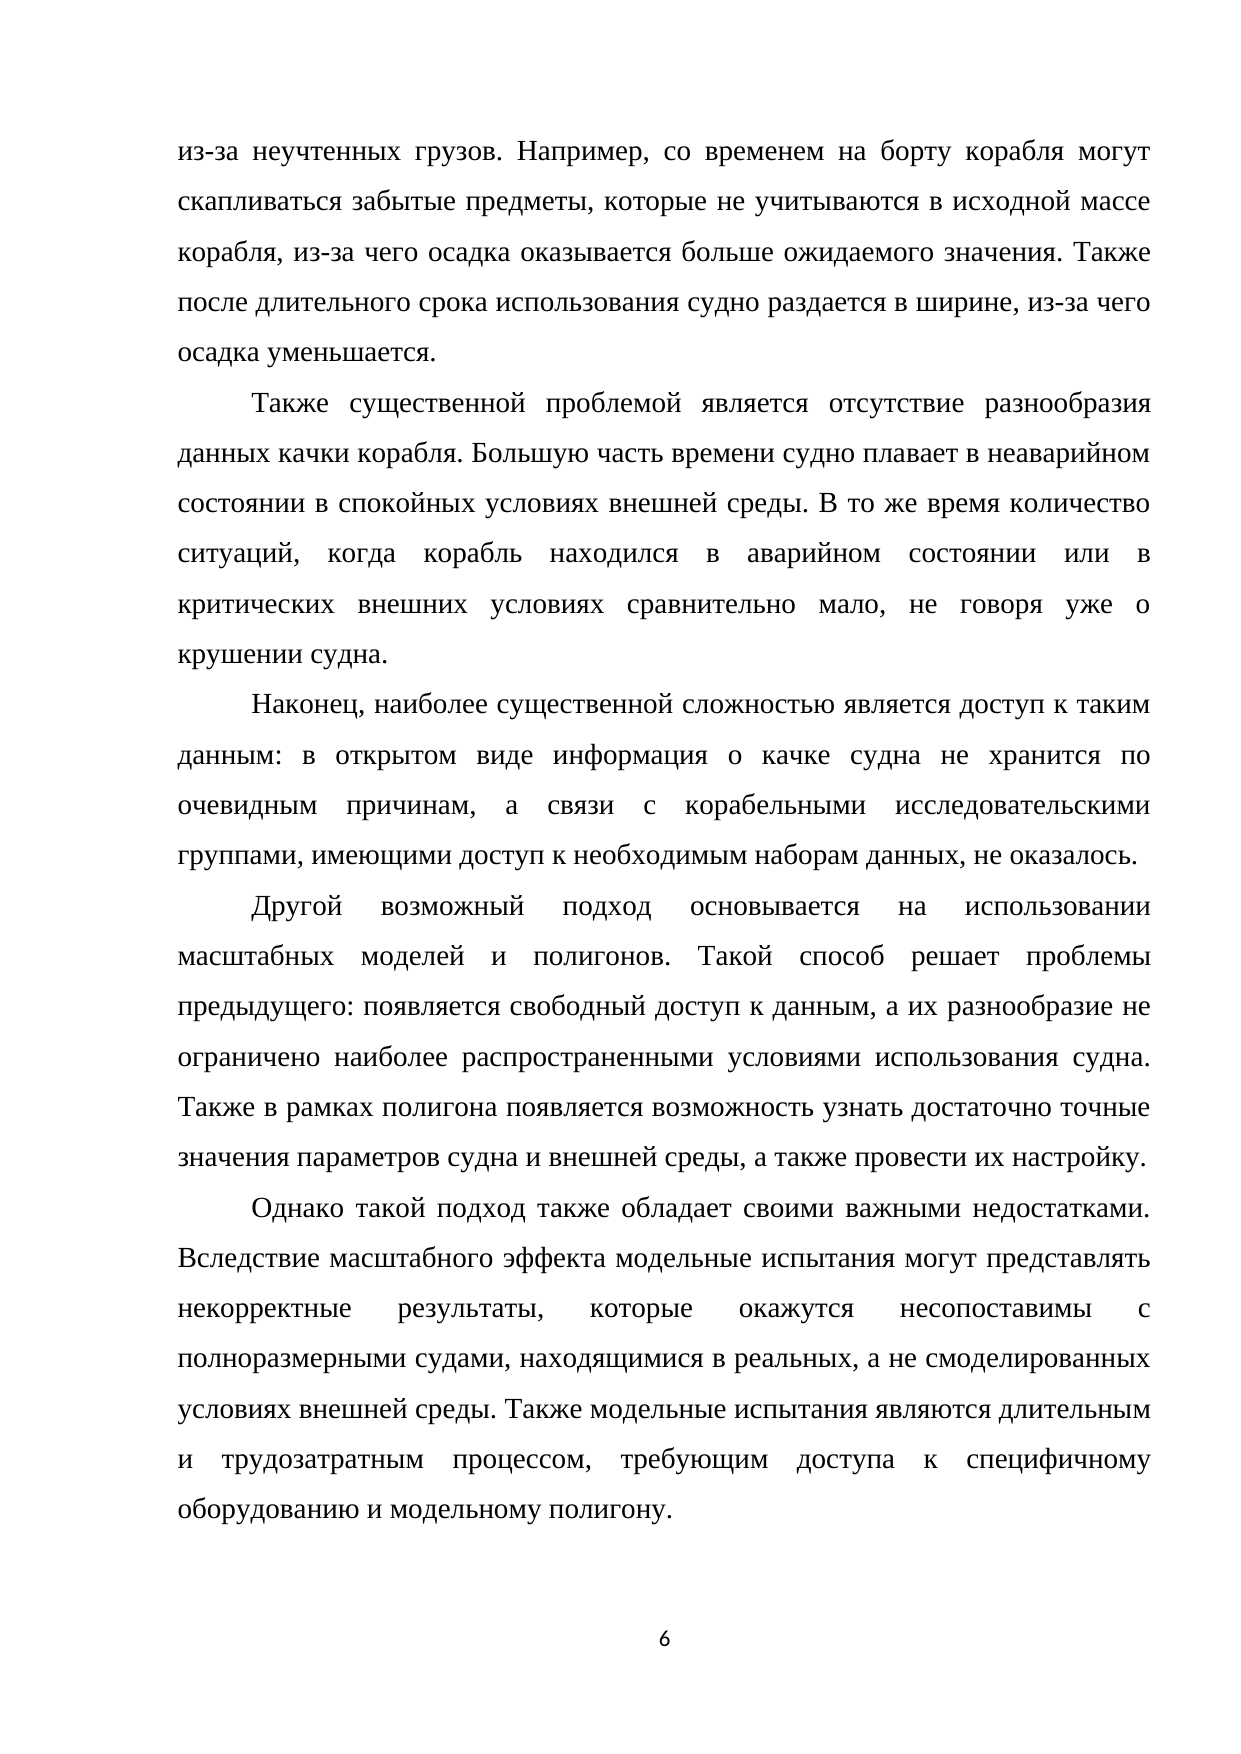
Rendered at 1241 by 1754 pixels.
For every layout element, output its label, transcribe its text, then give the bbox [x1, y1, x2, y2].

text Однако такой подход также обладает своими важными недостатками. Вследствие масштабного эффекта модельные испытания могут представлять некорректные результаты, которые окажутся несопоставимы с полноразмерными судами, находящимися в реальных, а не смоделированных условиях внешней среды. Также модельные испытания являются длительным и трудозатратным процессом, требующим доступа к специфичному оборудованию и модельному полигону. [177, 1190, 1152, 1525]
text Также существенной проблемой является отсутствие разнообразия данных качки корабля. Большую часть времени судно плавает в неаварийном состоянии в спокойных условиях внешней среды. В то же время количество ситуаций, когда корабль находился в аварийном состоянии или в критических внешних условиях сравнительно мало, не говоря уже о крушении судна. [177, 385, 1152, 670]
text Наконец, наиболее существенной сложностью является доступ к таким данным: в открытом виде информация о качке судна не хранится по очевидным причинам, а связи с корабельными исследовательскими группами, имеющими доступ к необходимым наборам данных, не оказалось. [177, 687, 1152, 871]
text Другой возможный подход основывается на использовании масштабных моделей и полигонов. Такой способ решает проблемы предыдущего: появляется свободный доступ к данным, а их разнообразие не ограничено наиболее распространенными условиями использования судна. Также в рамках полигона появляется возможность узнать достаточно точные значения параметров судна и внешней среды, а также провести их настройку. [177, 888, 1152, 1173]
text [177, 133, 1152, 368]
